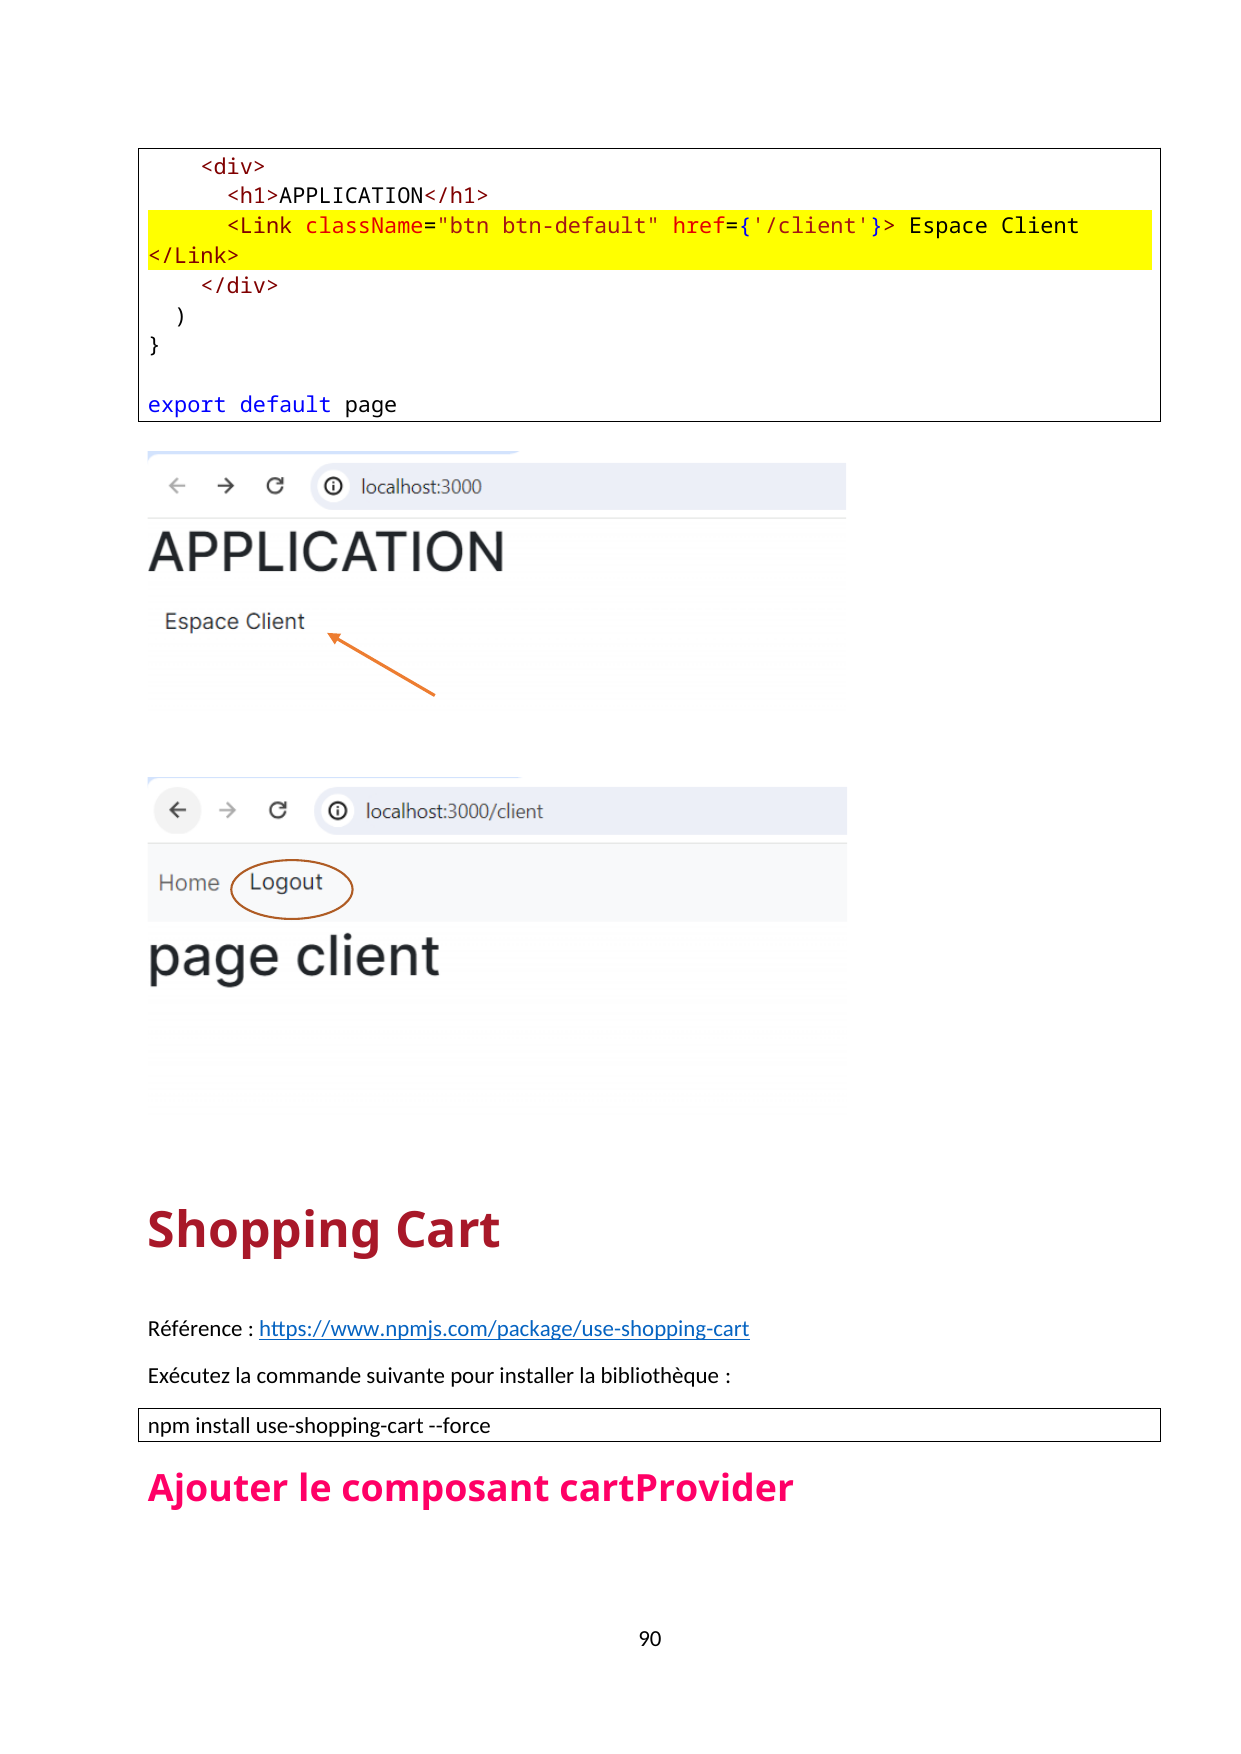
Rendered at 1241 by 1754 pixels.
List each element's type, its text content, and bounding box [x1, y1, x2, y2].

text npm install use-shopping-cart --force [139, 1409, 1160, 1441]
picture [147, 451, 847, 712]
text } [148, 329, 1152, 359]
text <h1>APPLICATION</h1> [148, 181, 1152, 210]
text export default page [139, 386, 1160, 421]
text </div> [148, 270, 1152, 300]
text ) [148, 300, 1152, 329]
subtitle Shopping Cart [148, 1194, 1152, 1262]
subtitle Ajouter le composant cartProvider [148, 1461, 1152, 1512]
picture [147, 777, 848, 1120]
text Référence : https://www.npmjs.com/package/use-shopping-cart [148, 1314, 1152, 1342]
text <div> [139, 149, 1160, 181]
text <Link className="btn btn-default" href={'/client'}> Espace Client </Link> [148, 210, 1152, 270]
text Exécutez la commande suivante pour installer la bibliothèque : [148, 1361, 1152, 1389]
